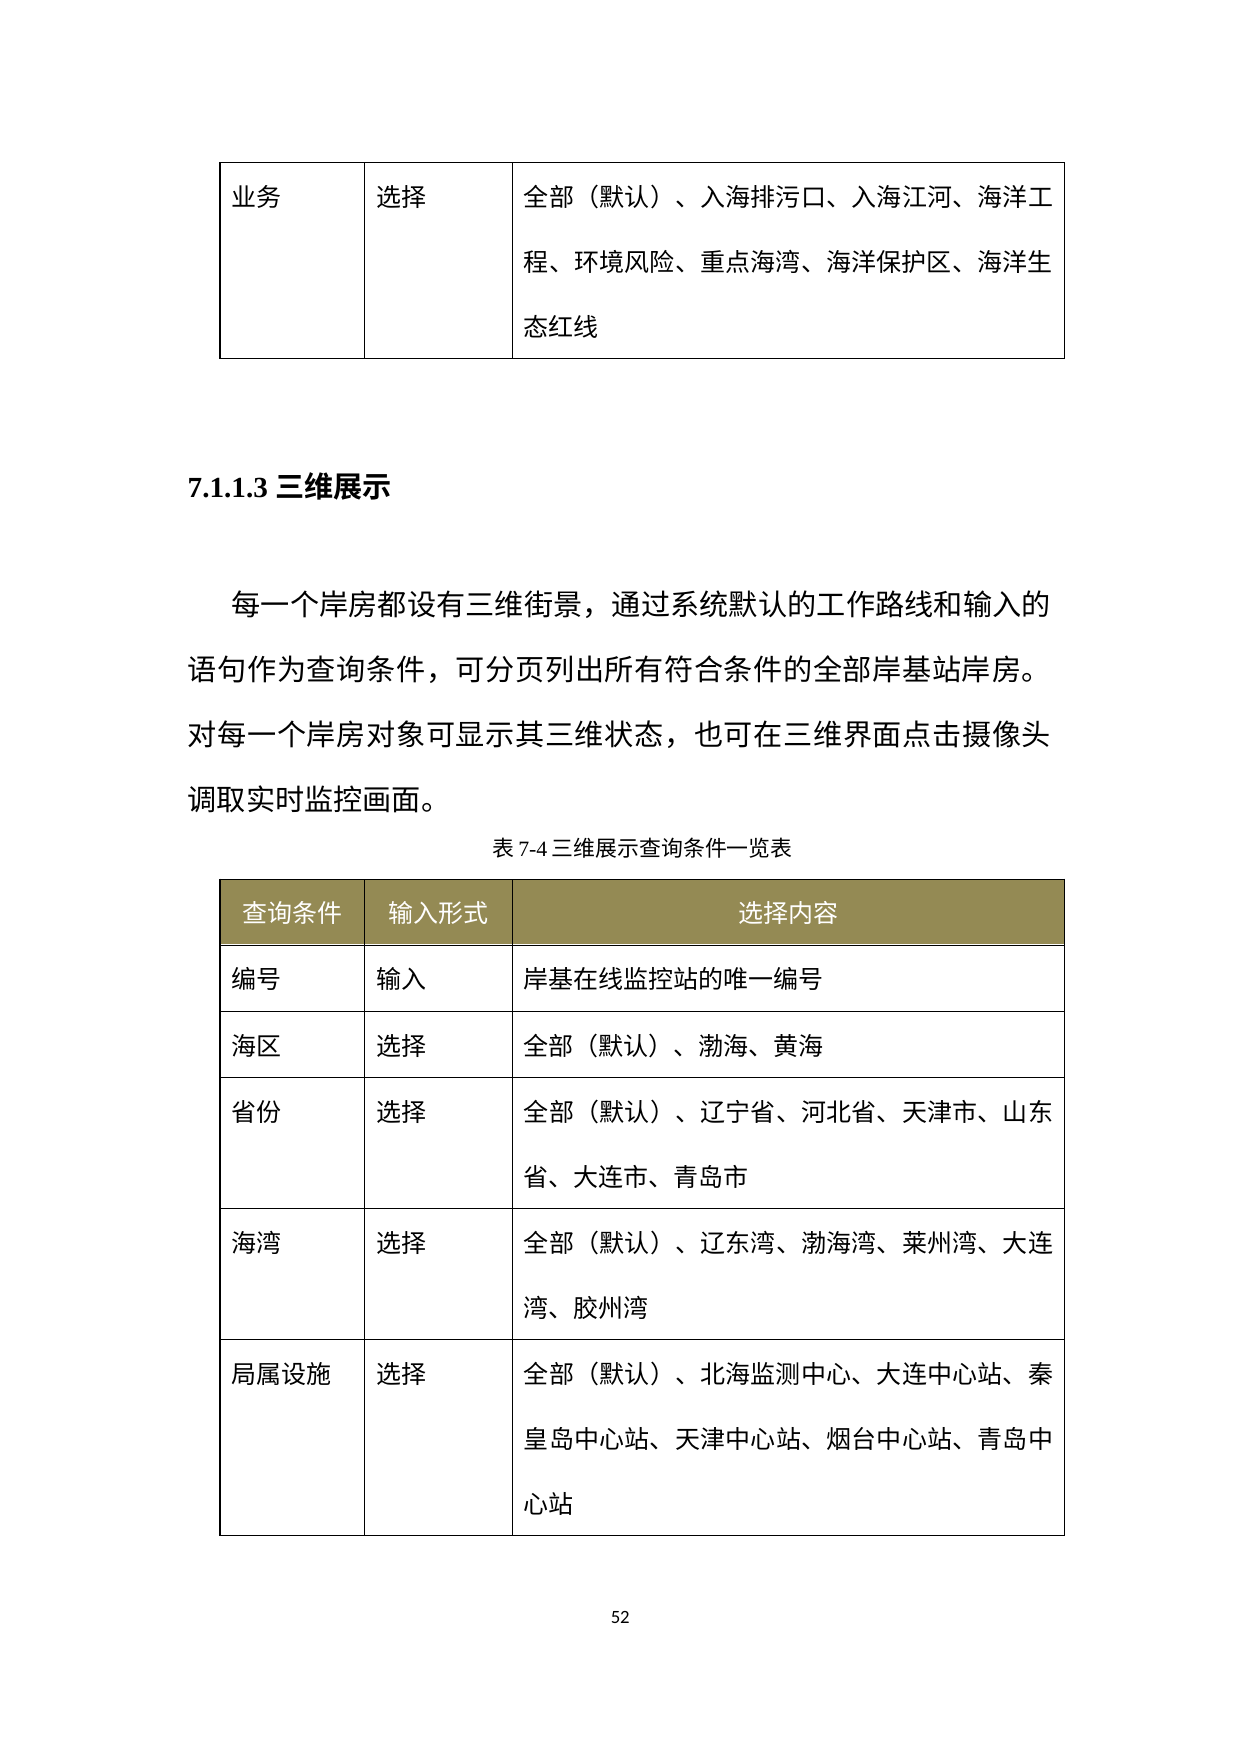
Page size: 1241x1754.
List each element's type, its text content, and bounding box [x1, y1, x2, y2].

table_cell 全部（默认）、入海排污口、入海江河、海洋工程、环境风险、重点海湾、海洋保护区、海洋生态红线 [513, 163, 1064, 358]
table_cell 业务 [221, 163, 364, 358]
table_cell 选择 [365, 1340, 512, 1535]
table_header 选择内容 [513, 880, 1064, 944]
table_header 查询条件 [221, 880, 364, 944]
list 表7-4三维展示查询条件一览表 [231, 830, 1053, 863]
table_cell 选择 [365, 163, 512, 358]
table_cell 全部（默认）、渤海、黄海 [513, 1012, 1064, 1077]
table_cell 海区 [221, 1012, 364, 1077]
table_cell 海湾 [221, 1209, 364, 1339]
table_cell 编号 [221, 946, 364, 1011]
table_cell 选择 [365, 1078, 512, 1208]
table_cell 全部（默认）、辽宁省、河北省、天津市、山东省、大连市、青岛市 [513, 1078, 1064, 1208]
table_cell 岸基在线监控站的唯一编号 [513, 946, 1064, 1011]
subtitle 7.1.1.3 三维展示 [187, 453, 1053, 518]
table_cell 局属设施 [221, 1340, 364, 1535]
table_cell 省份 [221, 1078, 364, 1208]
table_cell 全部（默认）、北海监测中心、大连中心站、秦皇岛中心站、天津中心站、烟台中心站、青岛中心站 [513, 1340, 1064, 1535]
table_cell 输入 [365, 946, 512, 1011]
table_cell 选择 [365, 1209, 512, 1339]
table_header 输入形式 [365, 880, 512, 944]
table_cell 全部（默认）、辽东湾、渤海湾、莱州湾、大连湾、胶州湾 [513, 1209, 1064, 1339]
text 每一个岸房都设有三维街景，通过系统默认的工作路线和输入的语句作为查询条件，可分页列出所有符合条件的全部岸基站岸房。对每一个岸房对象可显示其三维状态，也可在三维界面点击摄像头调取实时监控画面。 [187, 570, 1053, 830]
table_cell 选择 [365, 1012, 512, 1077]
